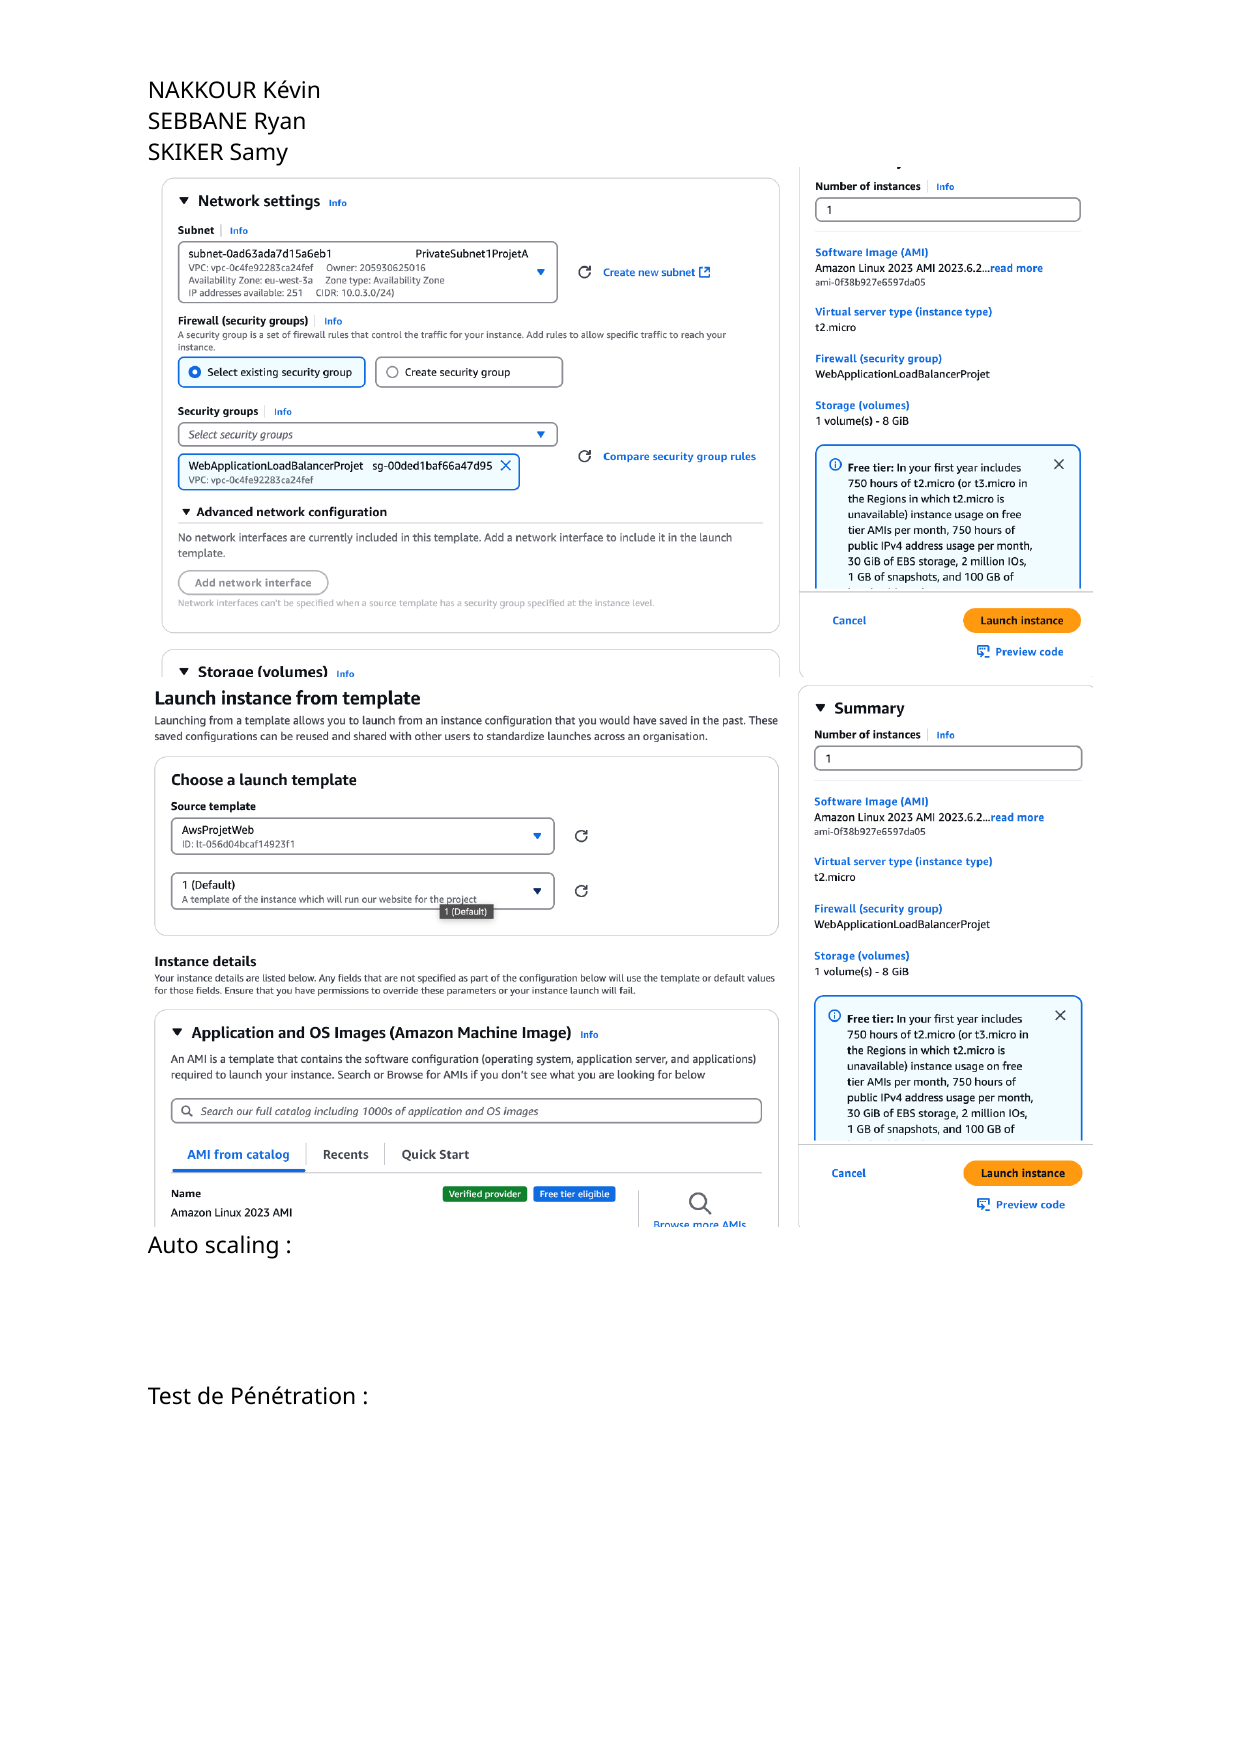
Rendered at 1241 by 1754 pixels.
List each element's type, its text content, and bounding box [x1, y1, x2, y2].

text Test de Pénétration : [148, 1380, 1093, 1411]
picture [147, 167, 1093, 677]
picture [147, 679, 1093, 1227]
text Auto scaling : [148, 1227, 1093, 1260]
